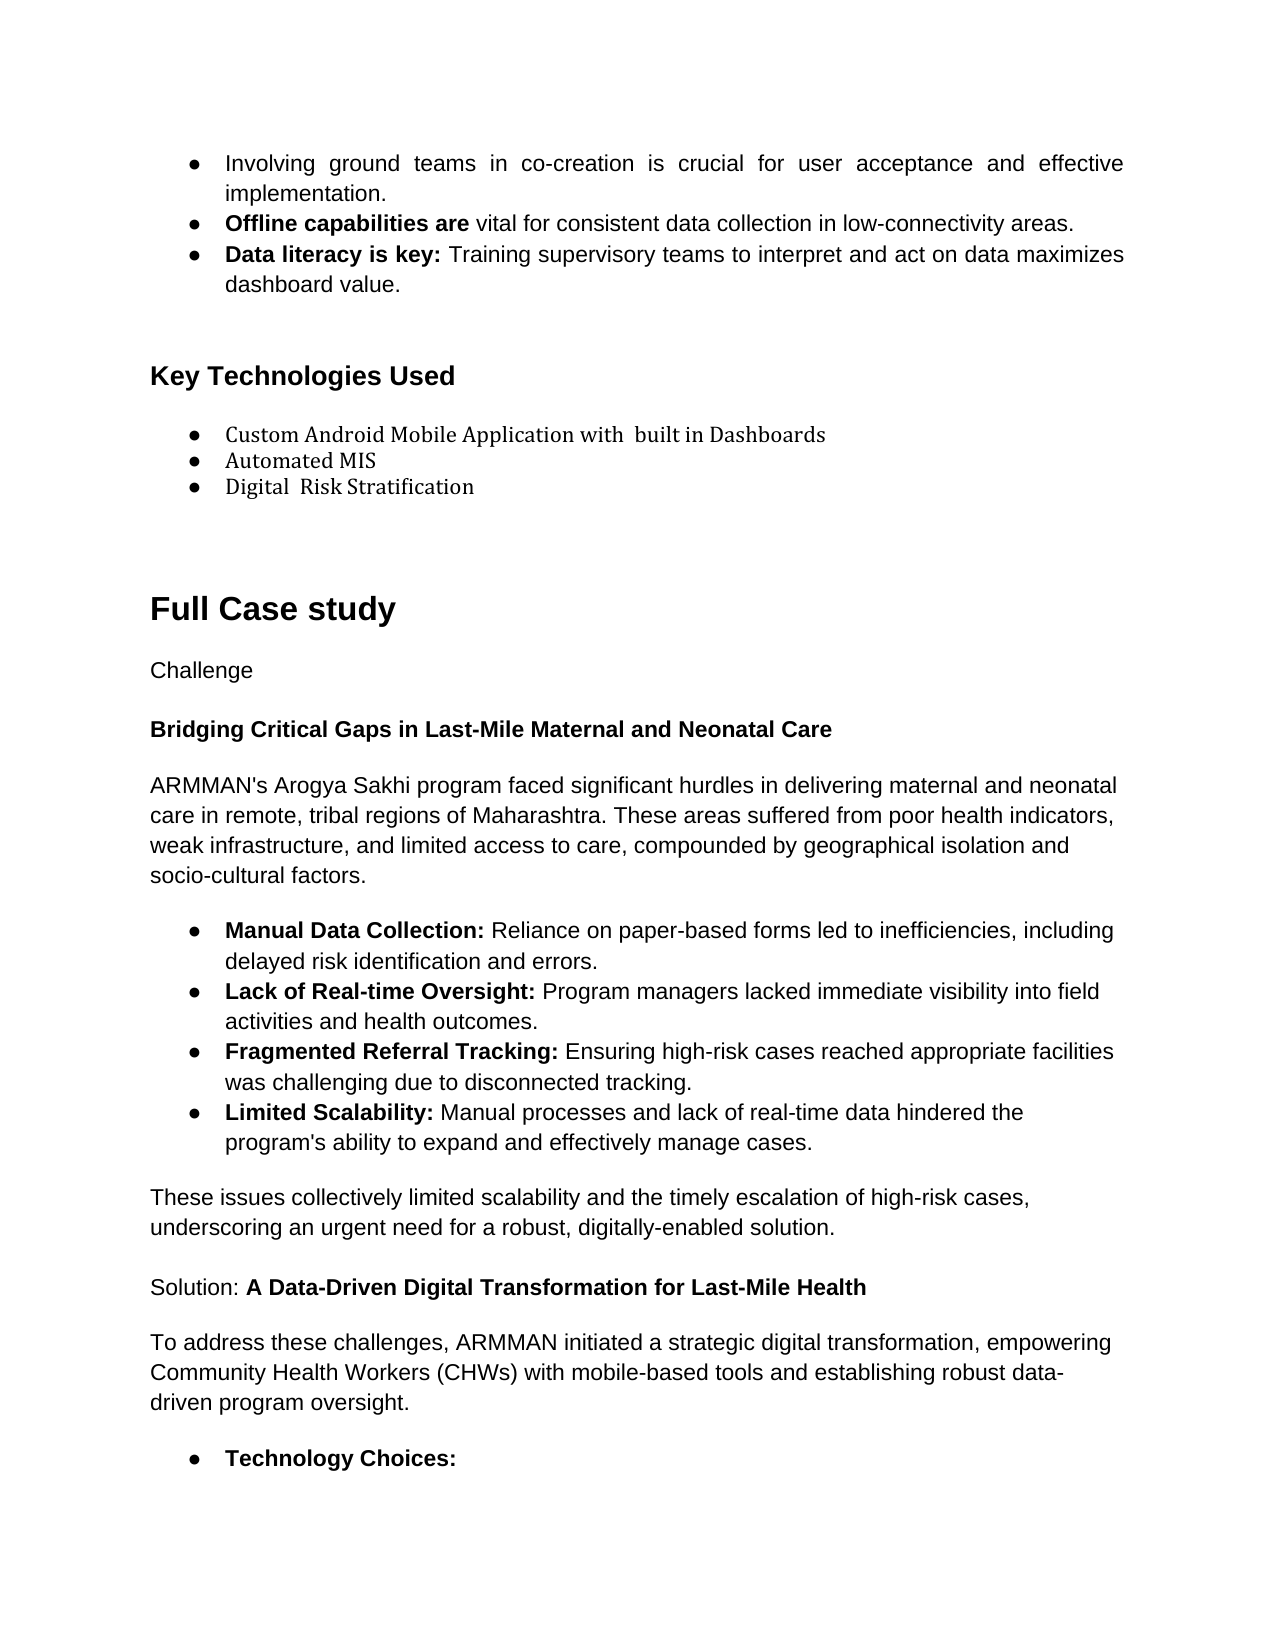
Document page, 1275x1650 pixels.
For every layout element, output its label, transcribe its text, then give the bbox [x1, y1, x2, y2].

list Involving ground teams in co-creation is crucial for user acceptance and effective implementation. [187, 150, 1125, 207]
text Bridging Critical Gaps in Last-Mile Maternal and Neonatal Care [150, 716, 1125, 743]
text Solution: A Data-Driven Digital Transformation for Last-Mile Health [150, 1274, 1125, 1300]
list Data literacy is key: Training supervisory teams to interpret and act on data maximizes dashboard value. [187, 241, 1125, 297]
subtitle Full Case study [150, 591, 1119, 628]
text ARMMAN's Arogya Sakhi program faced significant hurdles in delivering maternal and neonatal care in remote, tribal regions of Maharashtra. These areas suffered from poor health indicators, weak infrastructure, and limited access to care, compounded by geographical isolation and socio-cultural factors. [150, 772, 1125, 889]
list Manual Data Collection: Reliance on paper-based forms led to inefficiencies, including delayed risk identification and errors. [187, 917, 1125, 974]
list Fragmented Referral Tracking: Ensuring high-risk cases reached appropriate facilities was challenging due to disconnected tracking. [187, 1038, 1125, 1095]
text To address these challenges, ARMMAN initiated a strategic digital transformation, empowering Community Health Workers (CHWs) with mobile-based tools and establishing robust data-driven program oversight. [150, 1329, 1125, 1416]
list Offline capabilities are vital for consistent data collection in low-connectivity areas. [187, 210, 1125, 237]
list Digital Risk Stratification [187, 473, 1119, 499]
text Key Technologies Used [150, 360, 1125, 392]
list Automated MIS [187, 447, 1119, 473]
list Lack of Real-time Oversight: Program managers lacked immediate visibility into field activities and health outcomes. [187, 978, 1125, 1034]
text These issues collectively limited scalability and the timely escalation of high-risk cases, underscoring an urgent need for a robust, digitally-enabled solution. [150, 1184, 1125, 1241]
text Challenge [150, 657, 1125, 683]
list Custom Android Mobile Application with built in Dashboards [187, 421, 1119, 447]
list Limited Scalability: Manual processes and lack of real-time data hindered the program's ability to expand and effectively manage cases. [187, 1099, 1125, 1155]
list Technology Choices: [187, 1444, 1125, 1471]
